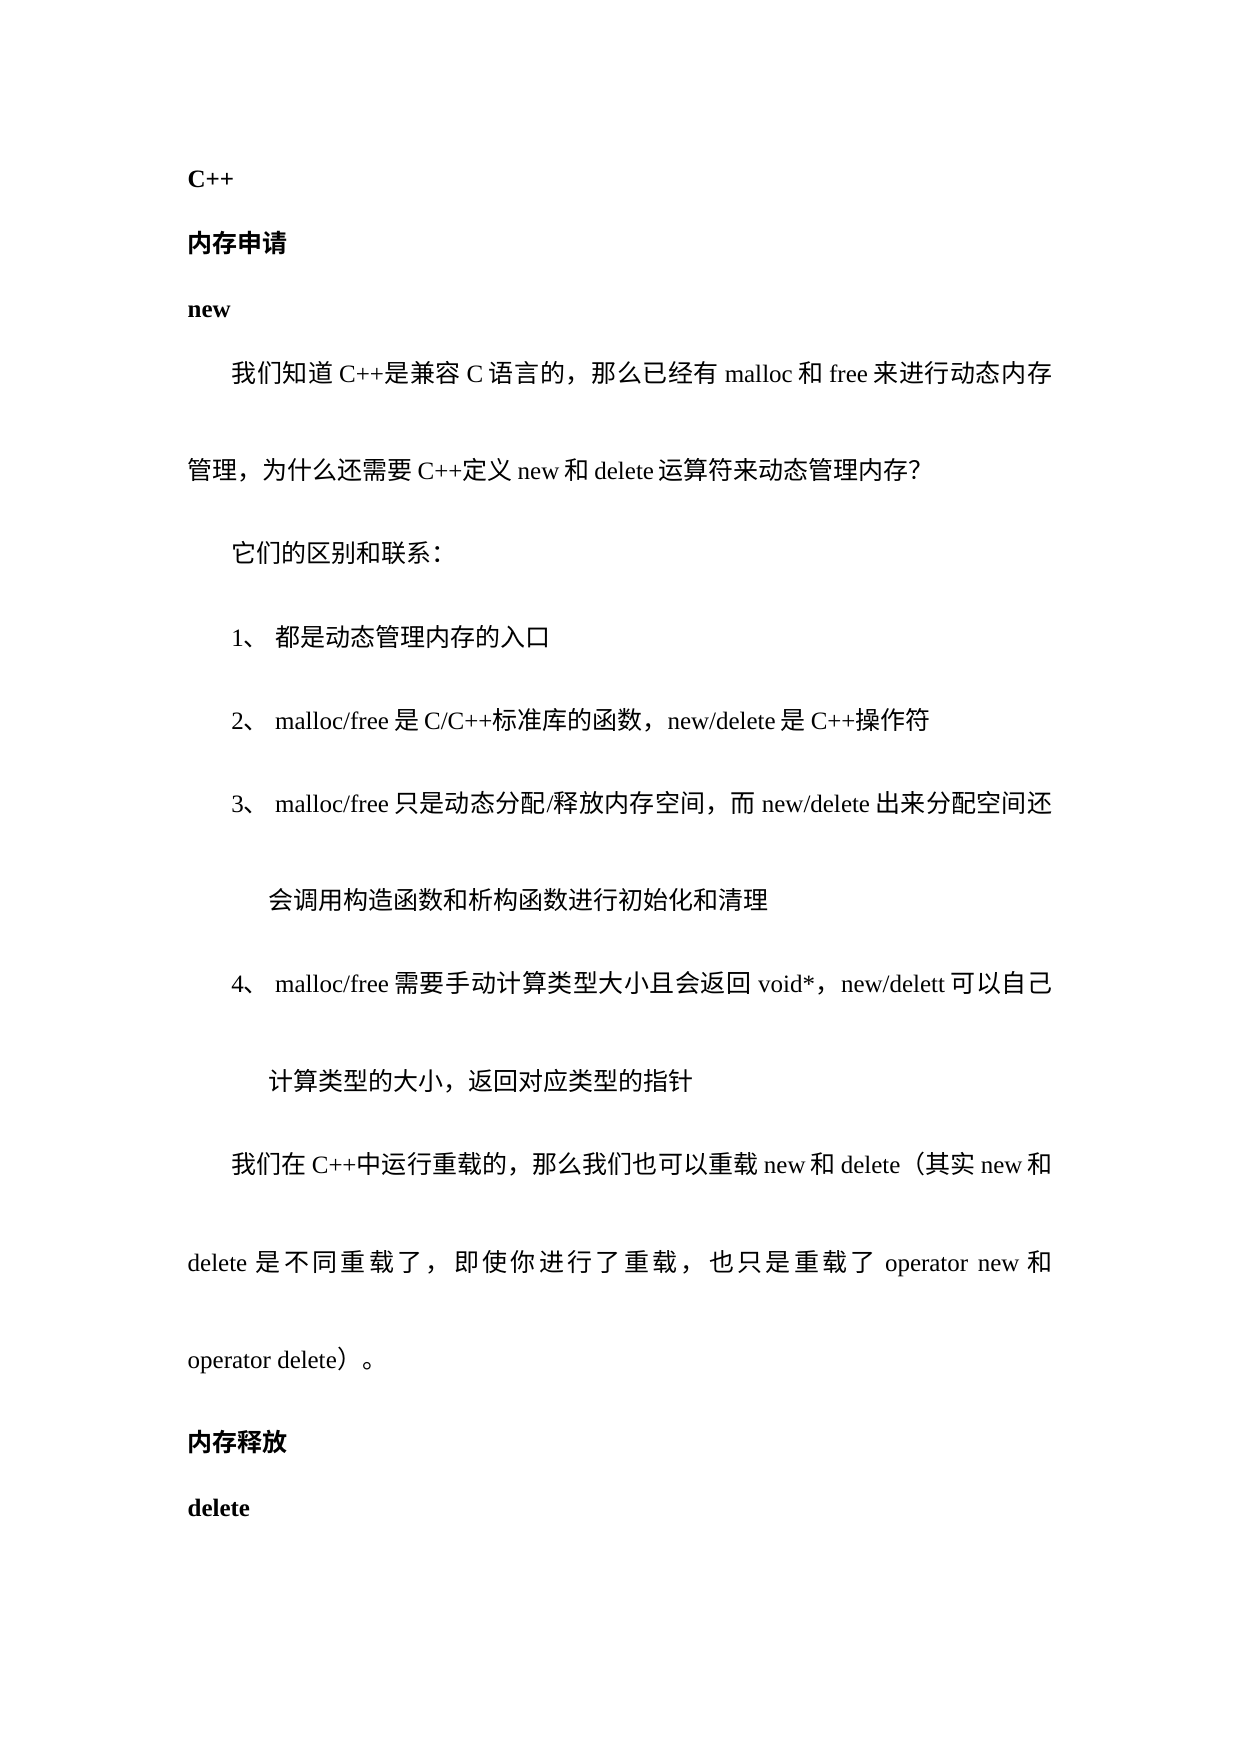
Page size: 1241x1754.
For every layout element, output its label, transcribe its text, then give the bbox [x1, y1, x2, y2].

list malloc/free是C/C++标准库的函数，new/delete是C++操作符 [231, 686, 1053, 751]
subtitle 内存申请 [187, 209, 1053, 274]
subtitle 内存释放 [187, 1408, 1053, 1473]
list malloc/free只是动态分配/释放内存空间，而new/delete出来分配空间还会调用构造函数和析构函数进行初始化和清理 [231, 769, 1053, 931]
text 我们知道C++是兼容C语言的，那么已经有malloc和free来进行动态内存管理，为什么还需要C++定义new和delete运算符来动态管理内存？ [187, 339, 1053, 501]
subtitle new [187, 292, 1053, 324]
subtitle C++ [187, 162, 1053, 194]
subtitle delete [187, 1491, 1053, 1524]
text 我们在C++中运行重载的，那么我们也可以重载new和delete（其实new和delete是不同重载了，即使你进行了重载，也只是重载了operator new和operator delete）。 [187, 1130, 1053, 1390]
list malloc/free需要手动计算类型大小且会返回void*，new/delett可以自己计算类型的大小，返回对应类型的指针 [231, 949, 1053, 1112]
text 它们的区别和联系： [187, 519, 1053, 584]
list 都是动态管理内存的入口 [231, 603, 1053, 668]
